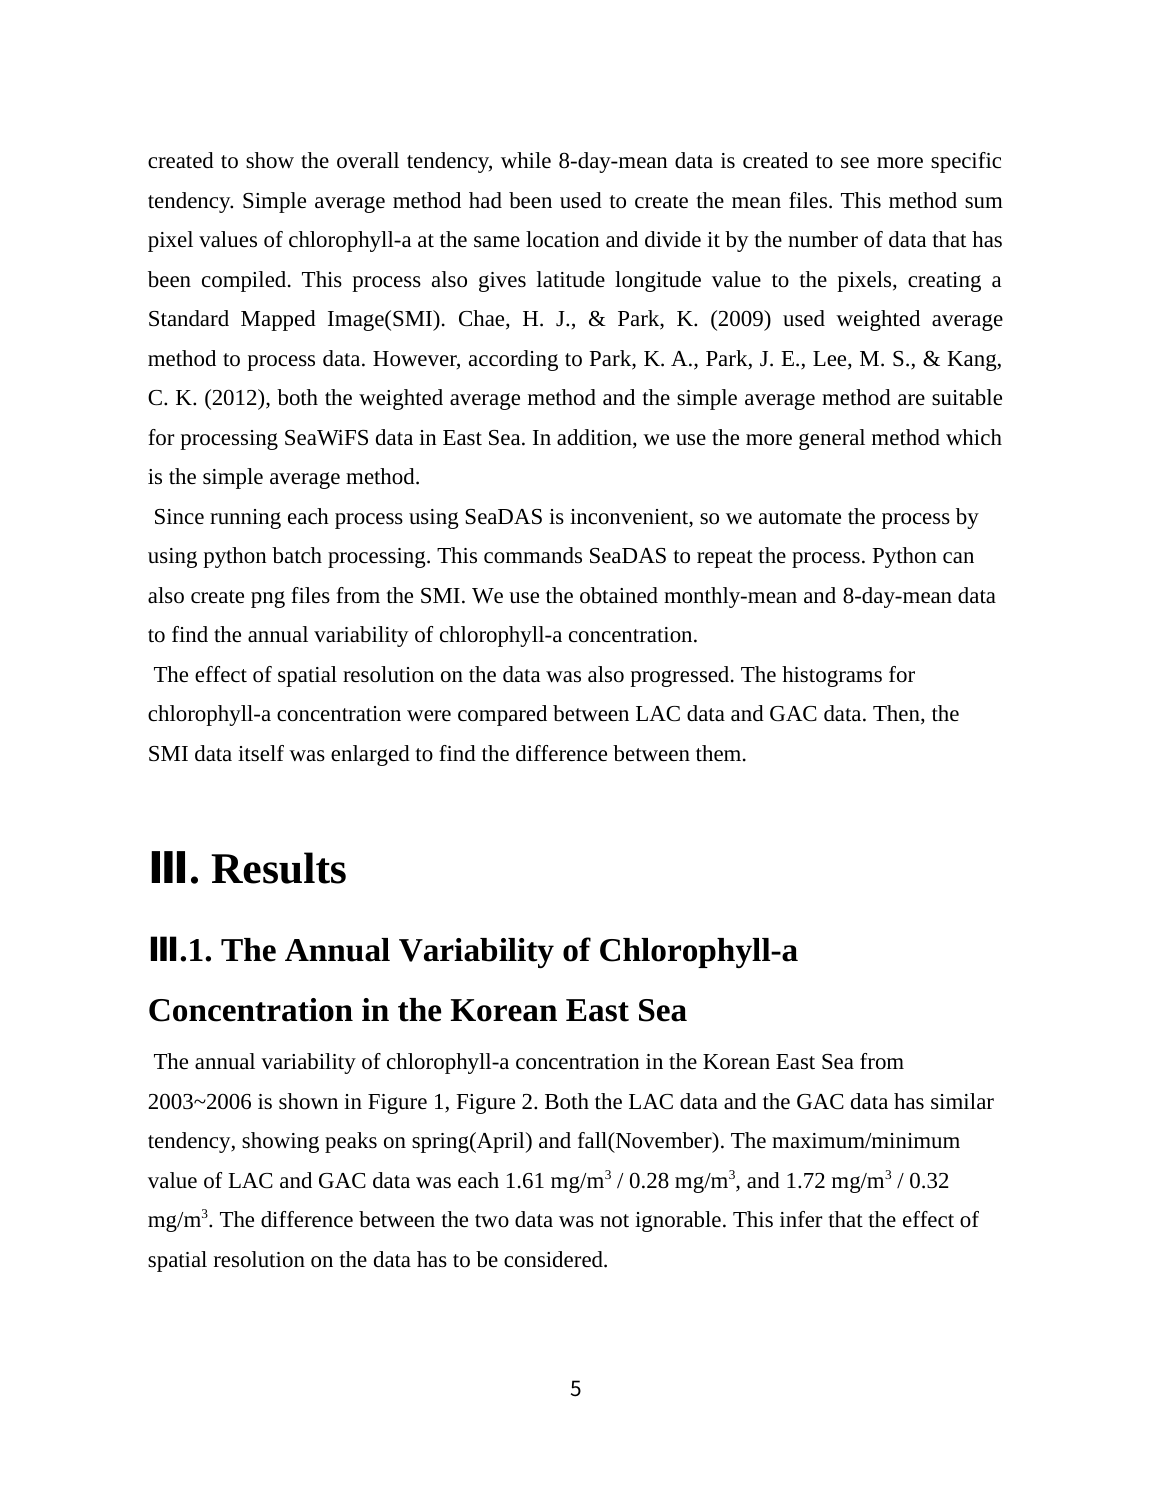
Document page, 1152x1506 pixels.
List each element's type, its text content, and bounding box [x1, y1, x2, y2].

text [148, 148, 1004, 490]
text Since running each process using SeaDAS is inconvenient, so we automate the process by using python batch processing. This commands SeaDAS to repeat the process. Python can also create png files from the SMI. We use the obtained monthly-mean and 8-day-mean data to find the annual variability of chlorophyll-a concentration. [148, 503, 1004, 648]
text The effect of spatial resolution on the data was also progressed. The histograms for chlorophyll-a concentration were compared between LAC data and GAC data. Then, the SMI data itself was enlarged to find the difference between them. [148, 661, 1004, 766]
text Ⅲ.1. The Annual Variability of Chlorophyll-a Concentration in the Korean East Sea [148, 926, 1004, 1029]
text The annual variability of chlorophyll-a concentration in the Korean East Sea from 2003~2006 is shown in Figure 1, Figure 2. Both the LAC data and the GAC data has similar tendency, showing peaks on spring(April) and fall(November). The maximum/minimum value of LAC and GAC data was each 1.61 mg/m3 / 0.28 mg/m3, and 1.72 mg/m3 / 0.32 mg/m3. The difference between the two data was not ignorable. This infer that the effect of spatial resolution on the data has to be considered. [148, 1048, 1004, 1272]
text Ⅲ. Results [148, 837, 1004, 896]
